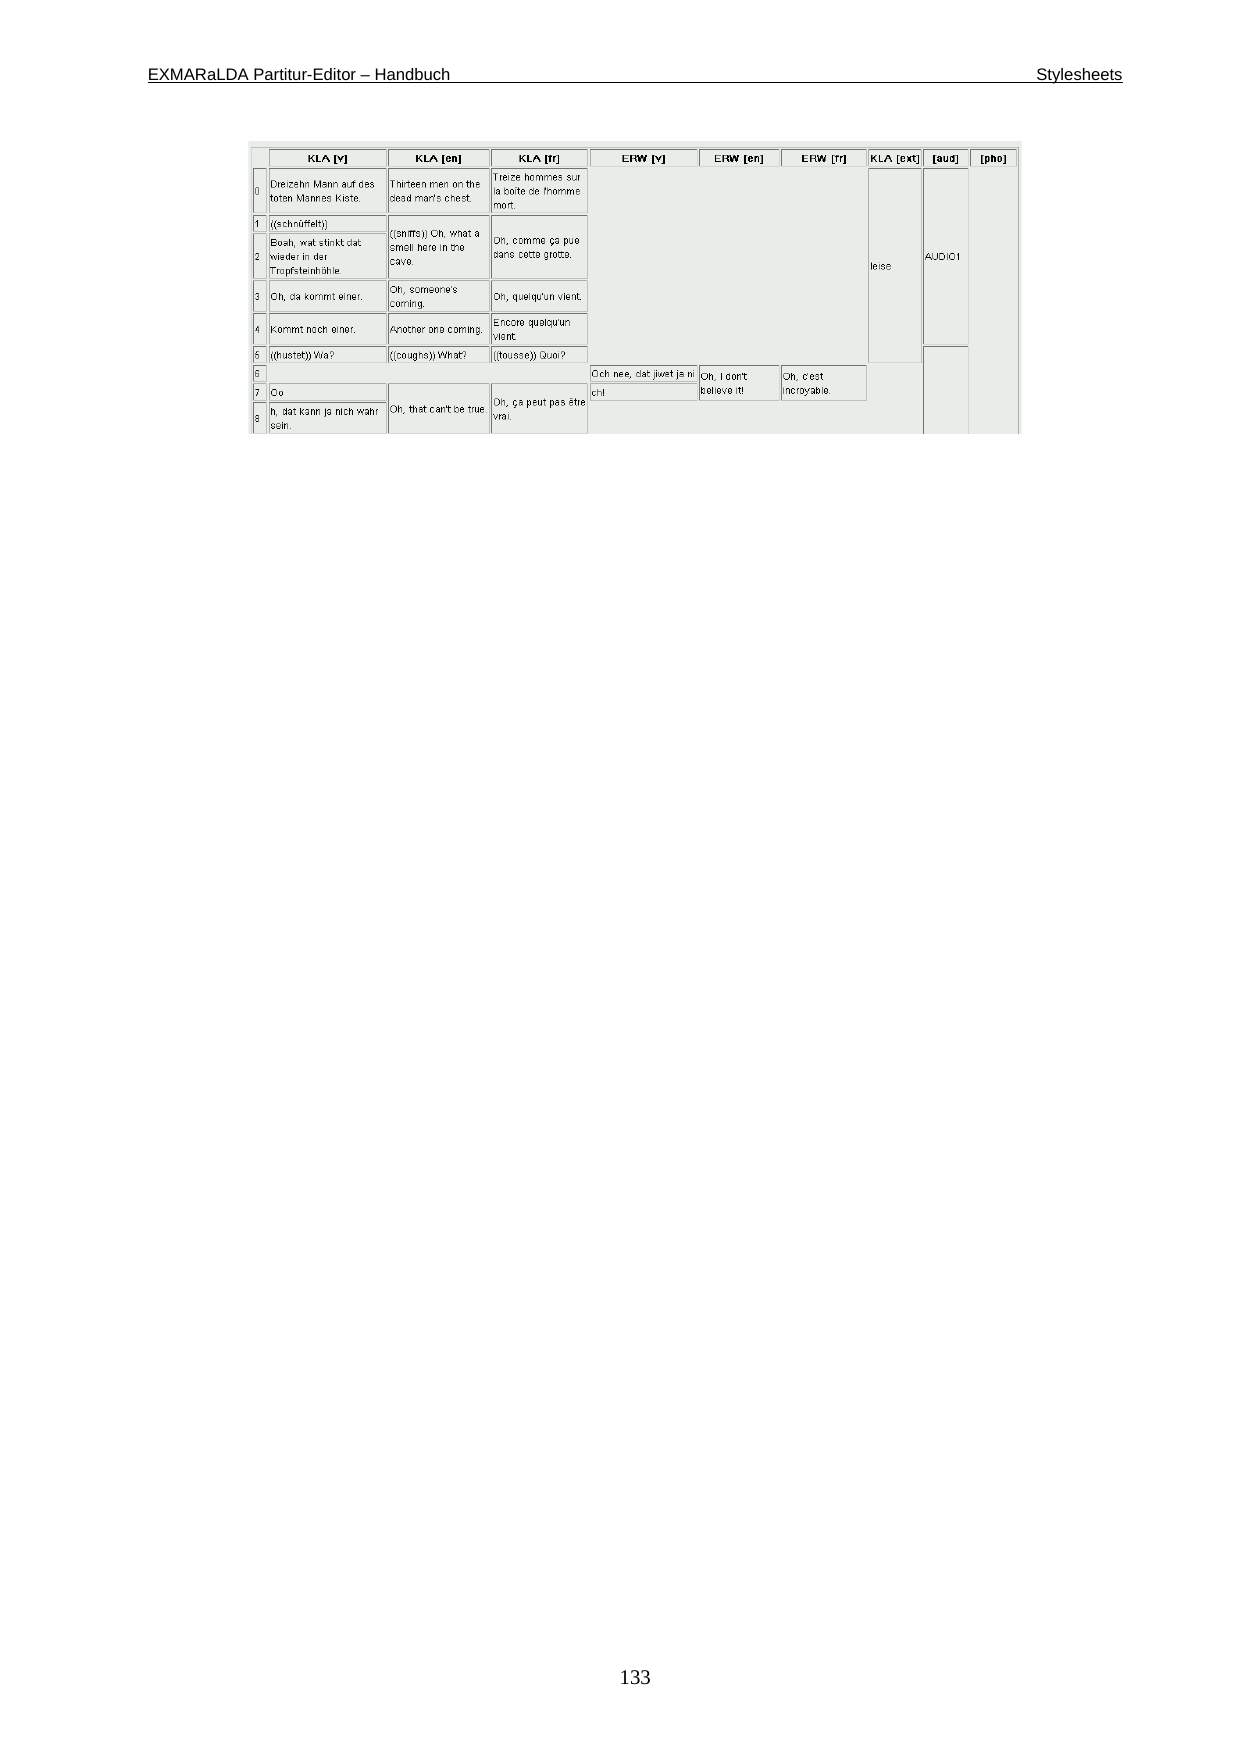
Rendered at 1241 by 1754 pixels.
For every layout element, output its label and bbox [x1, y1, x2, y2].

picture [248, 141, 1022, 434]
